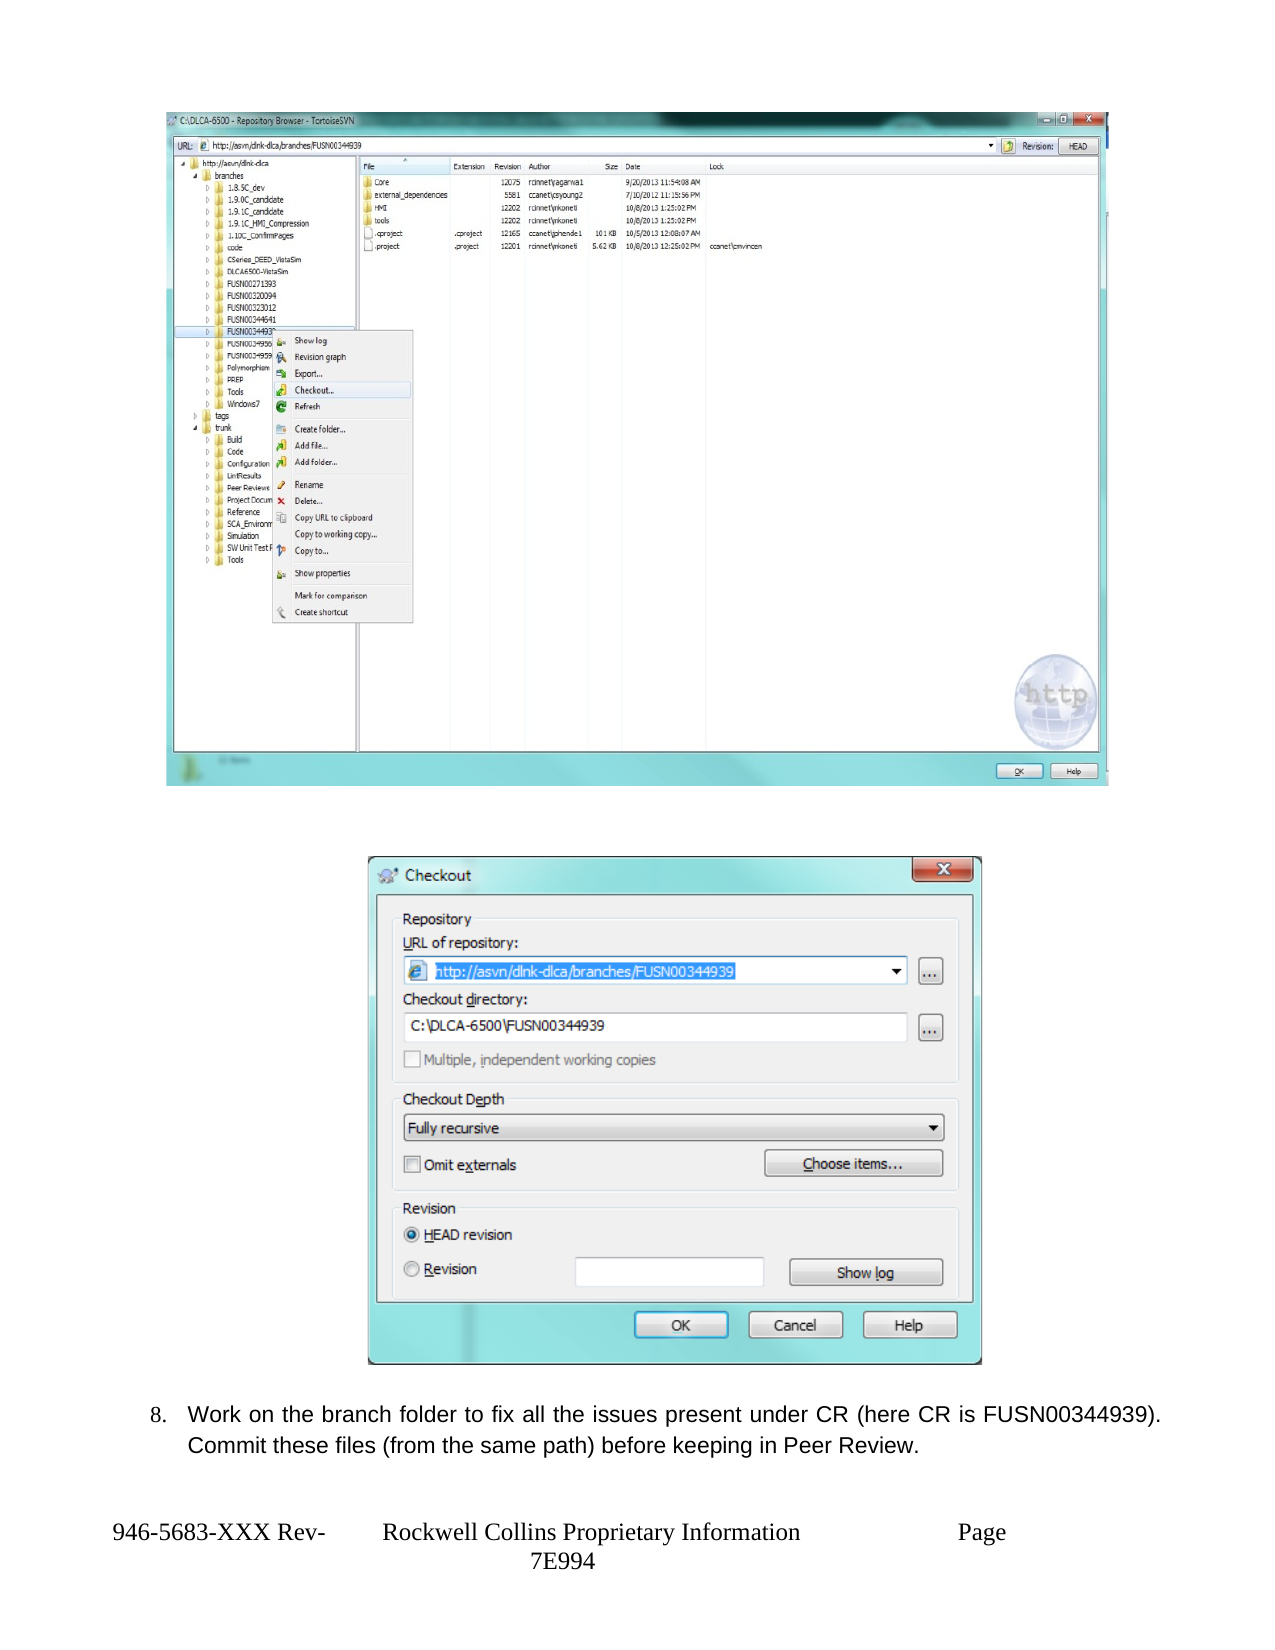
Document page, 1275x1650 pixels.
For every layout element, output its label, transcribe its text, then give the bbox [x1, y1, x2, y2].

list Work on the branch folder to fix all the issues present under CR (here CR is FUSN00344939). Commit these files (from the same path) before keeping in Peer Review. [150, 1401, 1162, 1458]
picture [166, 112, 1109, 786]
picture [367, 856, 983, 1365]
